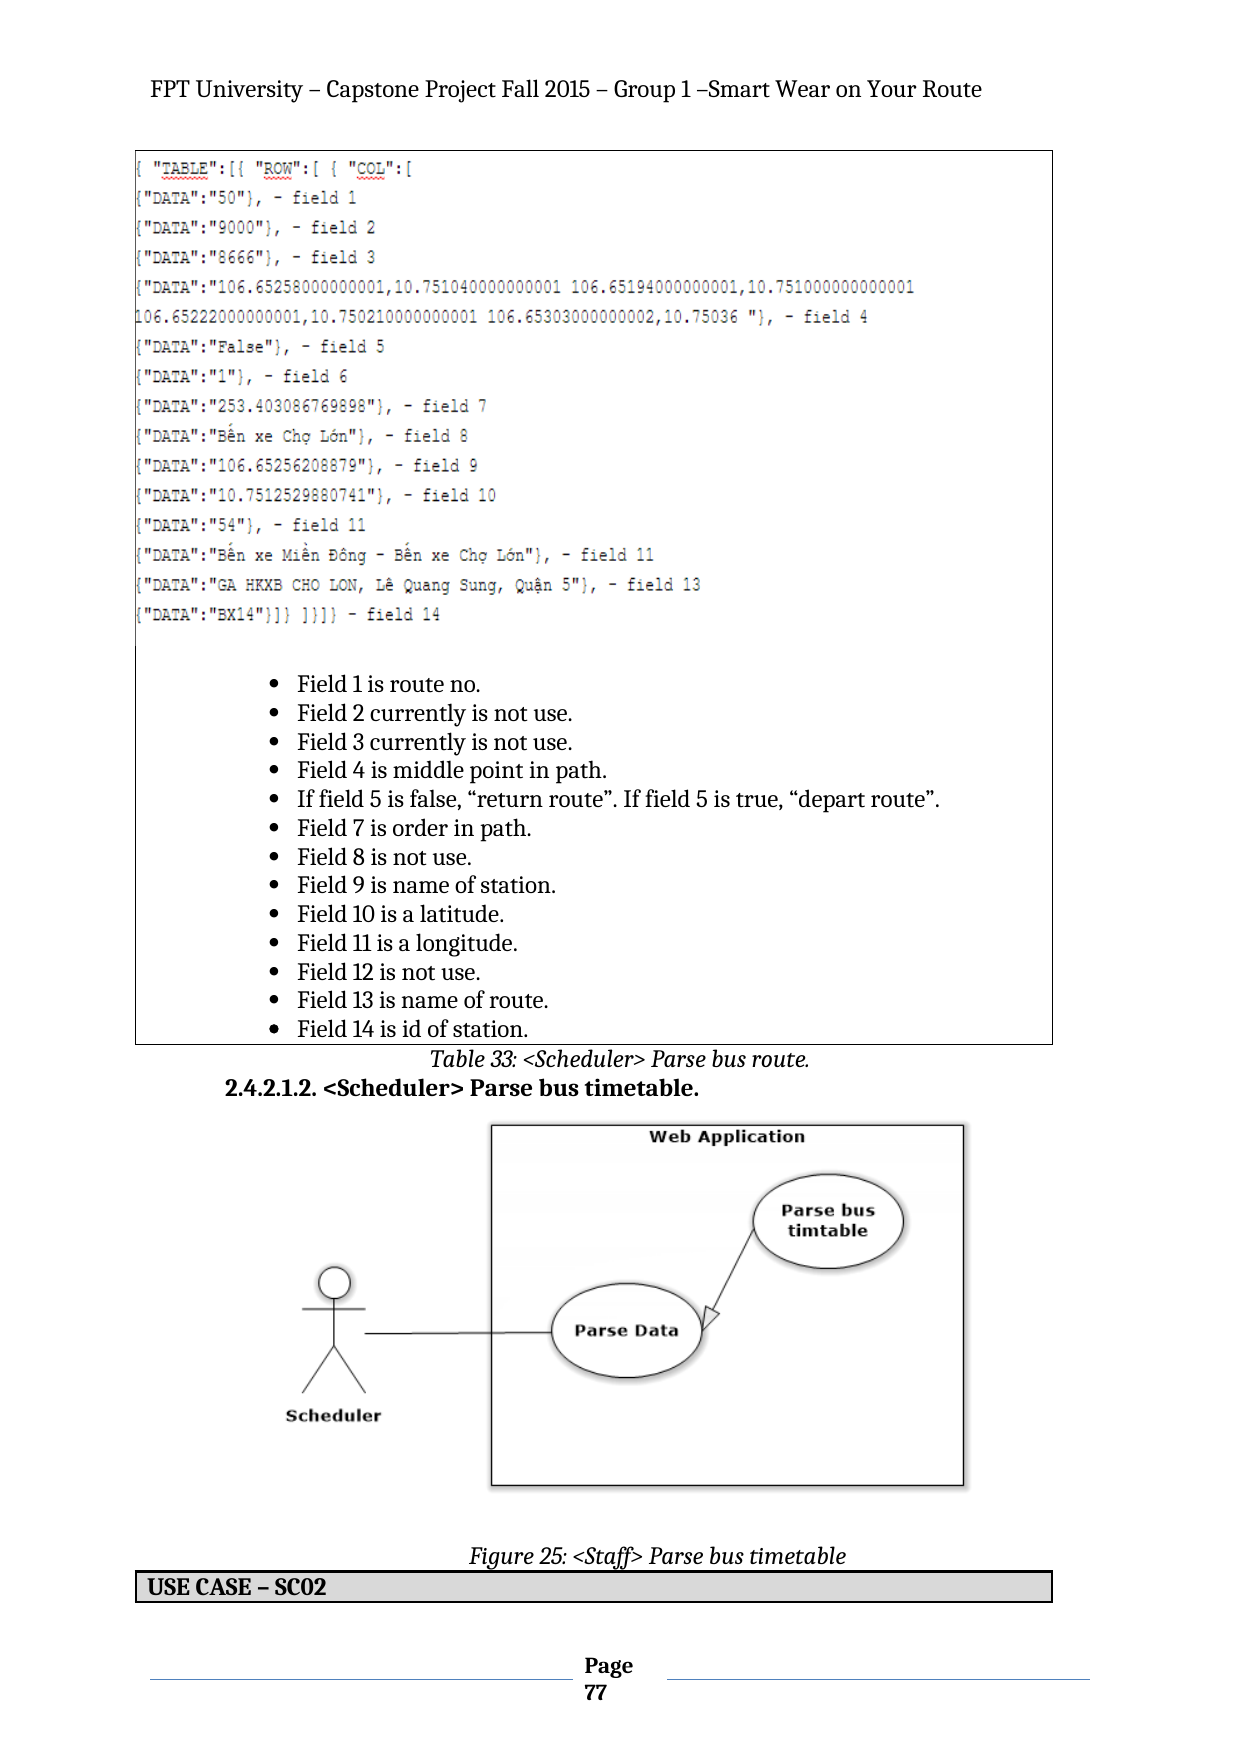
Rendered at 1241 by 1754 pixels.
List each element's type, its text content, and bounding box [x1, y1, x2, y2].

subtitle <Scheduler> Parse bus timetable. [225, 1074, 1090, 1102]
table_header USE CASE – SC02 [137, 1573, 1051, 1601]
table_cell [136, 151, 1052, 1044]
picture [135, 151, 931, 646]
text Table 33: <Scheduler> Parse bus route. [150, 1045, 1090, 1074]
text Figure 25: <Staff> Parse bus timetable [150, 1542, 1090, 1570]
picture [257, 1106, 983, 1505]
